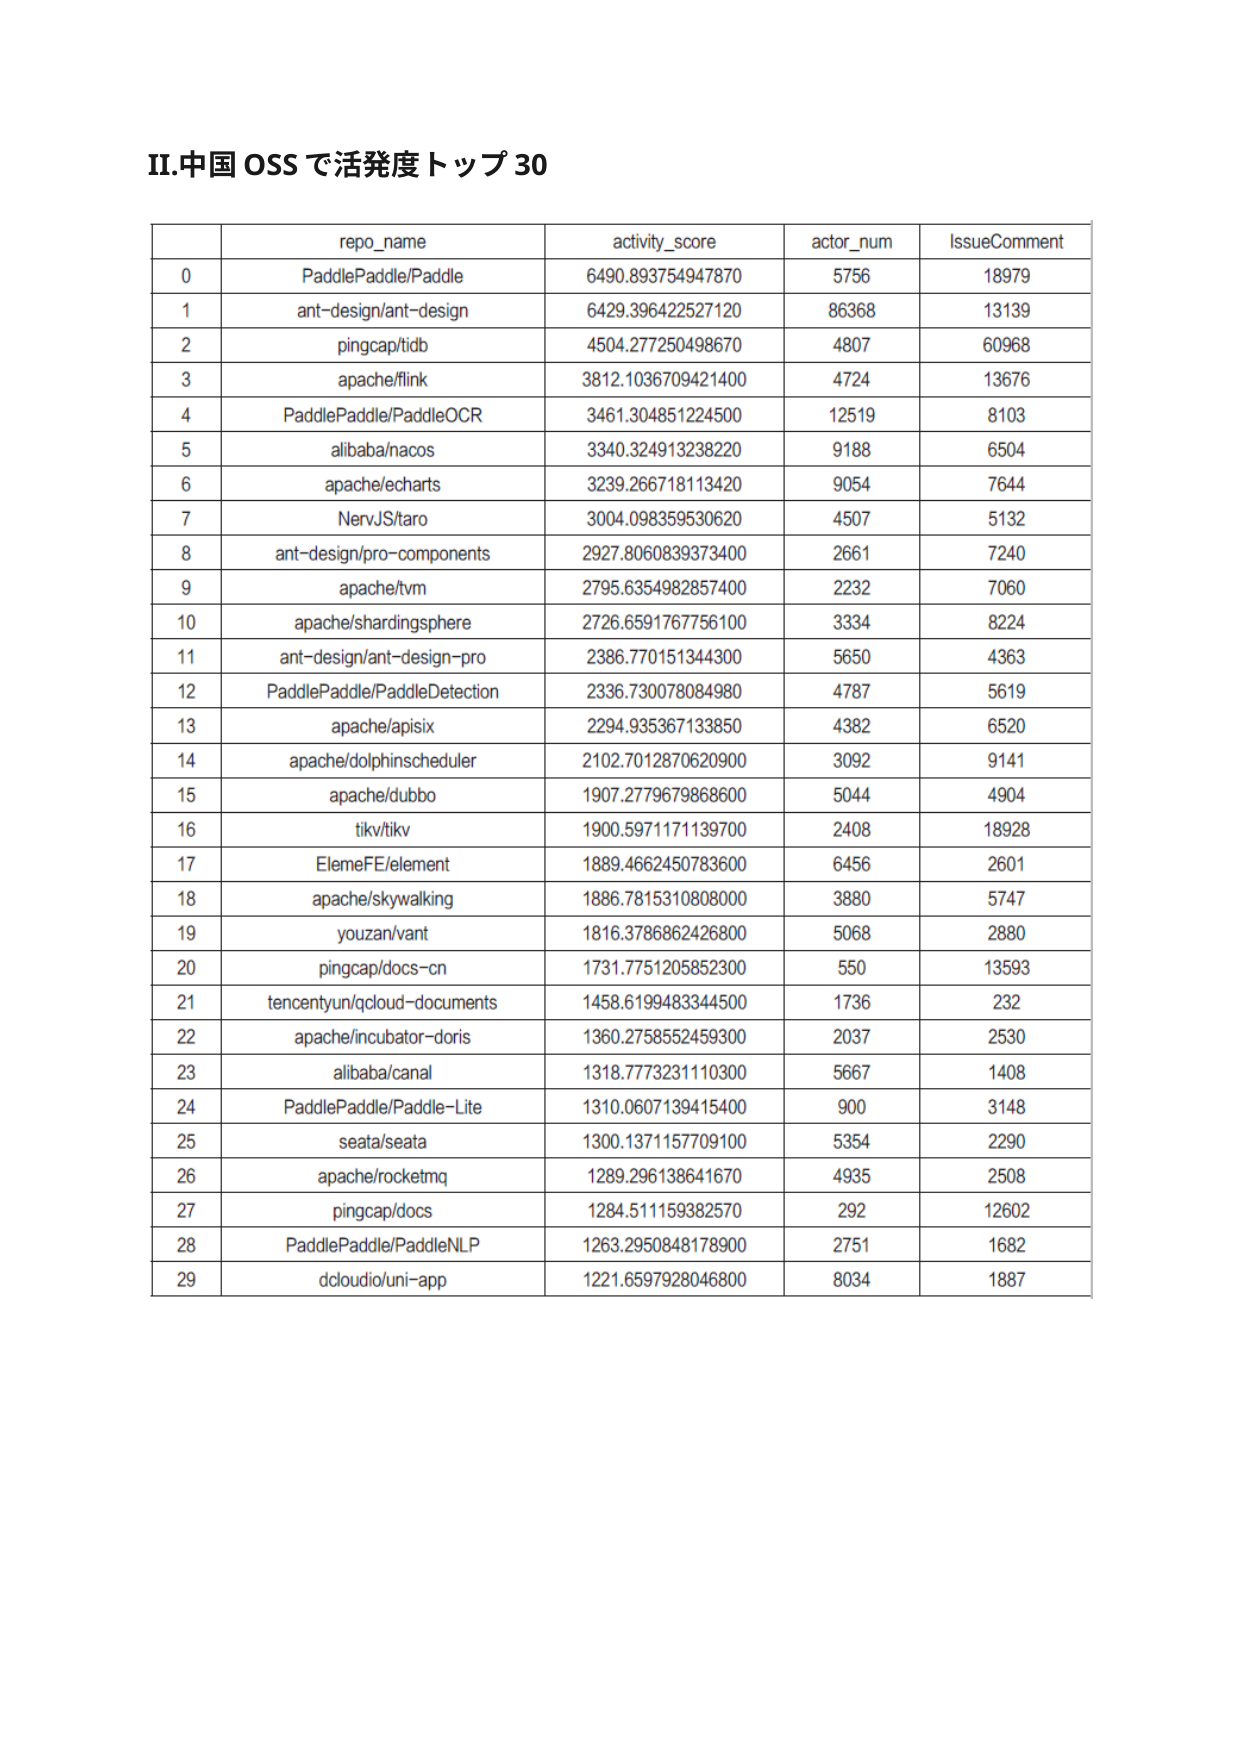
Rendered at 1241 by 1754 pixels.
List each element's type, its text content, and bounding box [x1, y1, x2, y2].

picture [147, 220, 1093, 1299]
subtitle II.中国OSSで活発度トップ30 [148, 142, 1093, 184]
